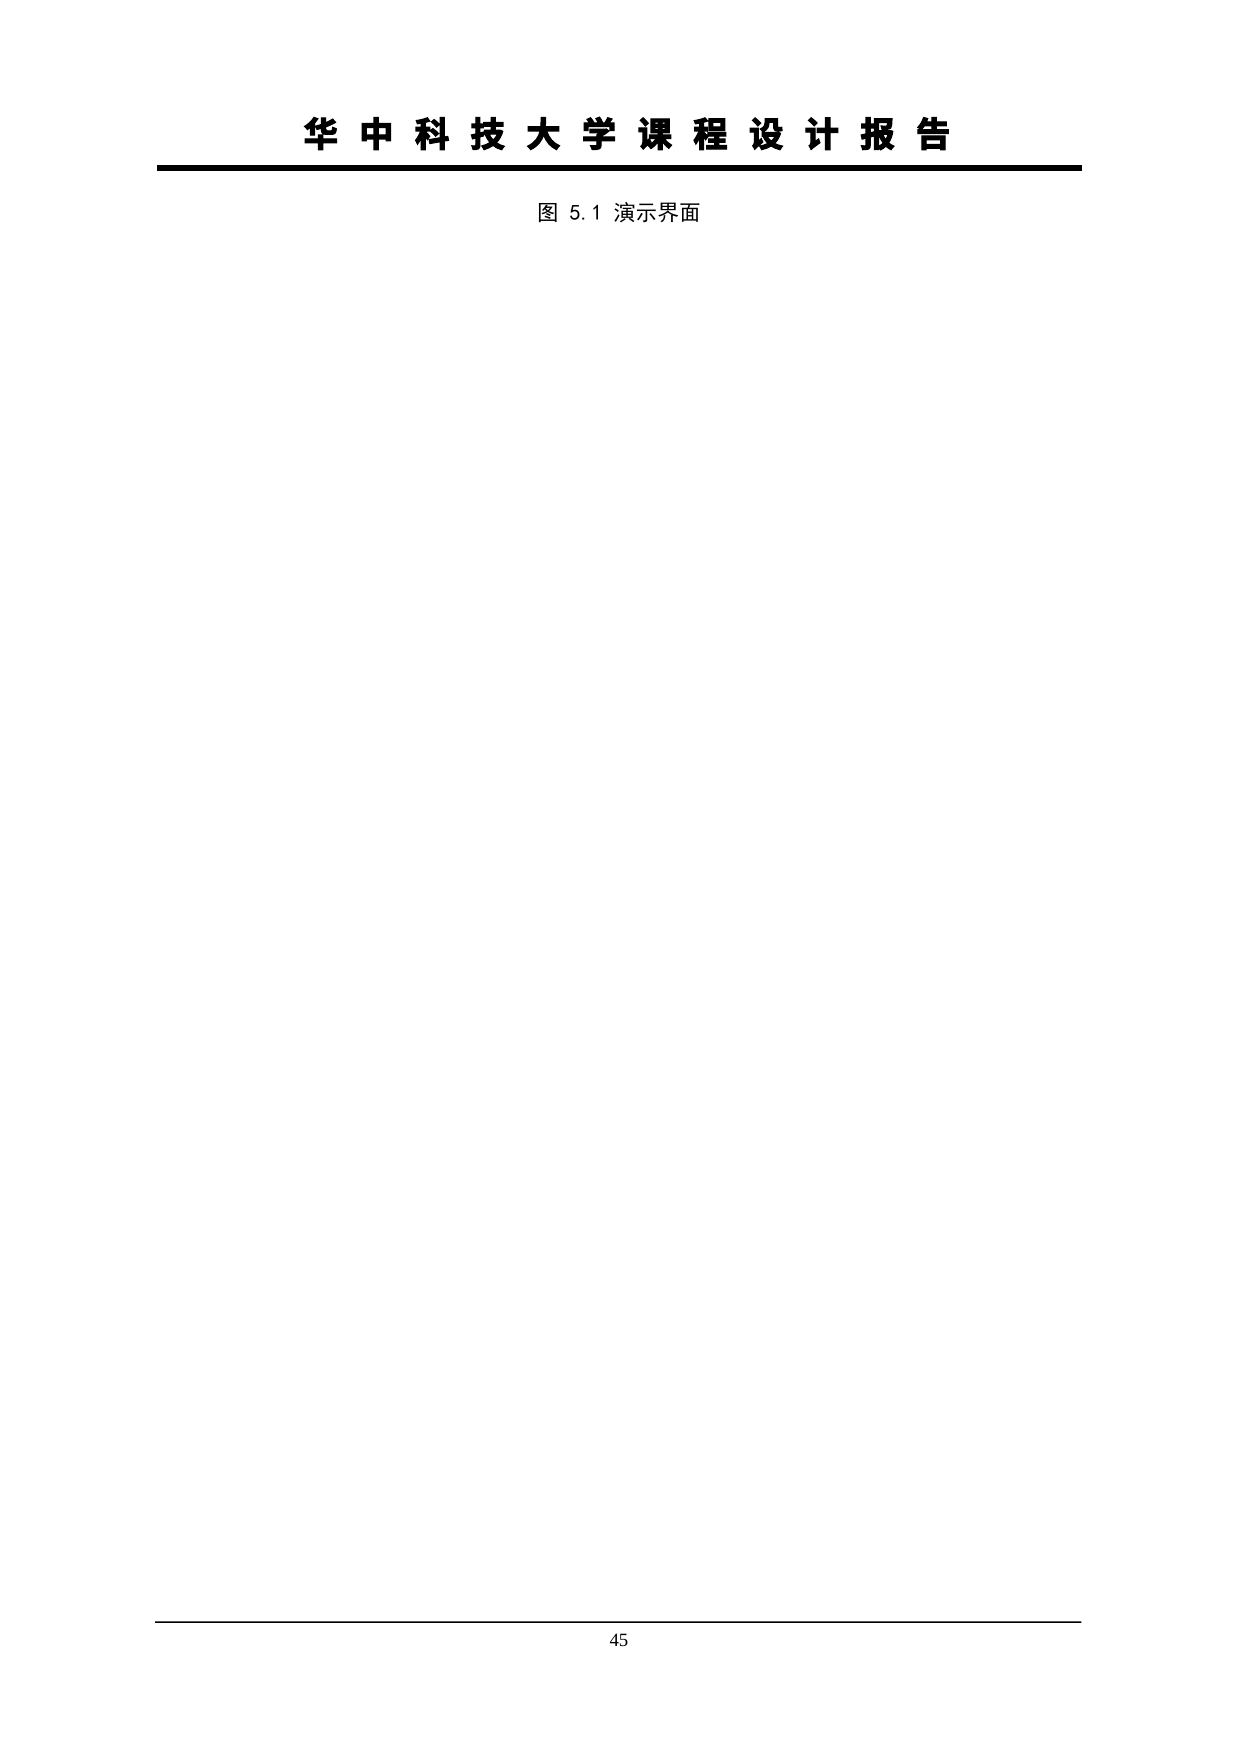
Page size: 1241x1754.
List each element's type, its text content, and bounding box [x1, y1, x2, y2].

text 图 5.1 演示界面 [159, 198, 1078, 223]
